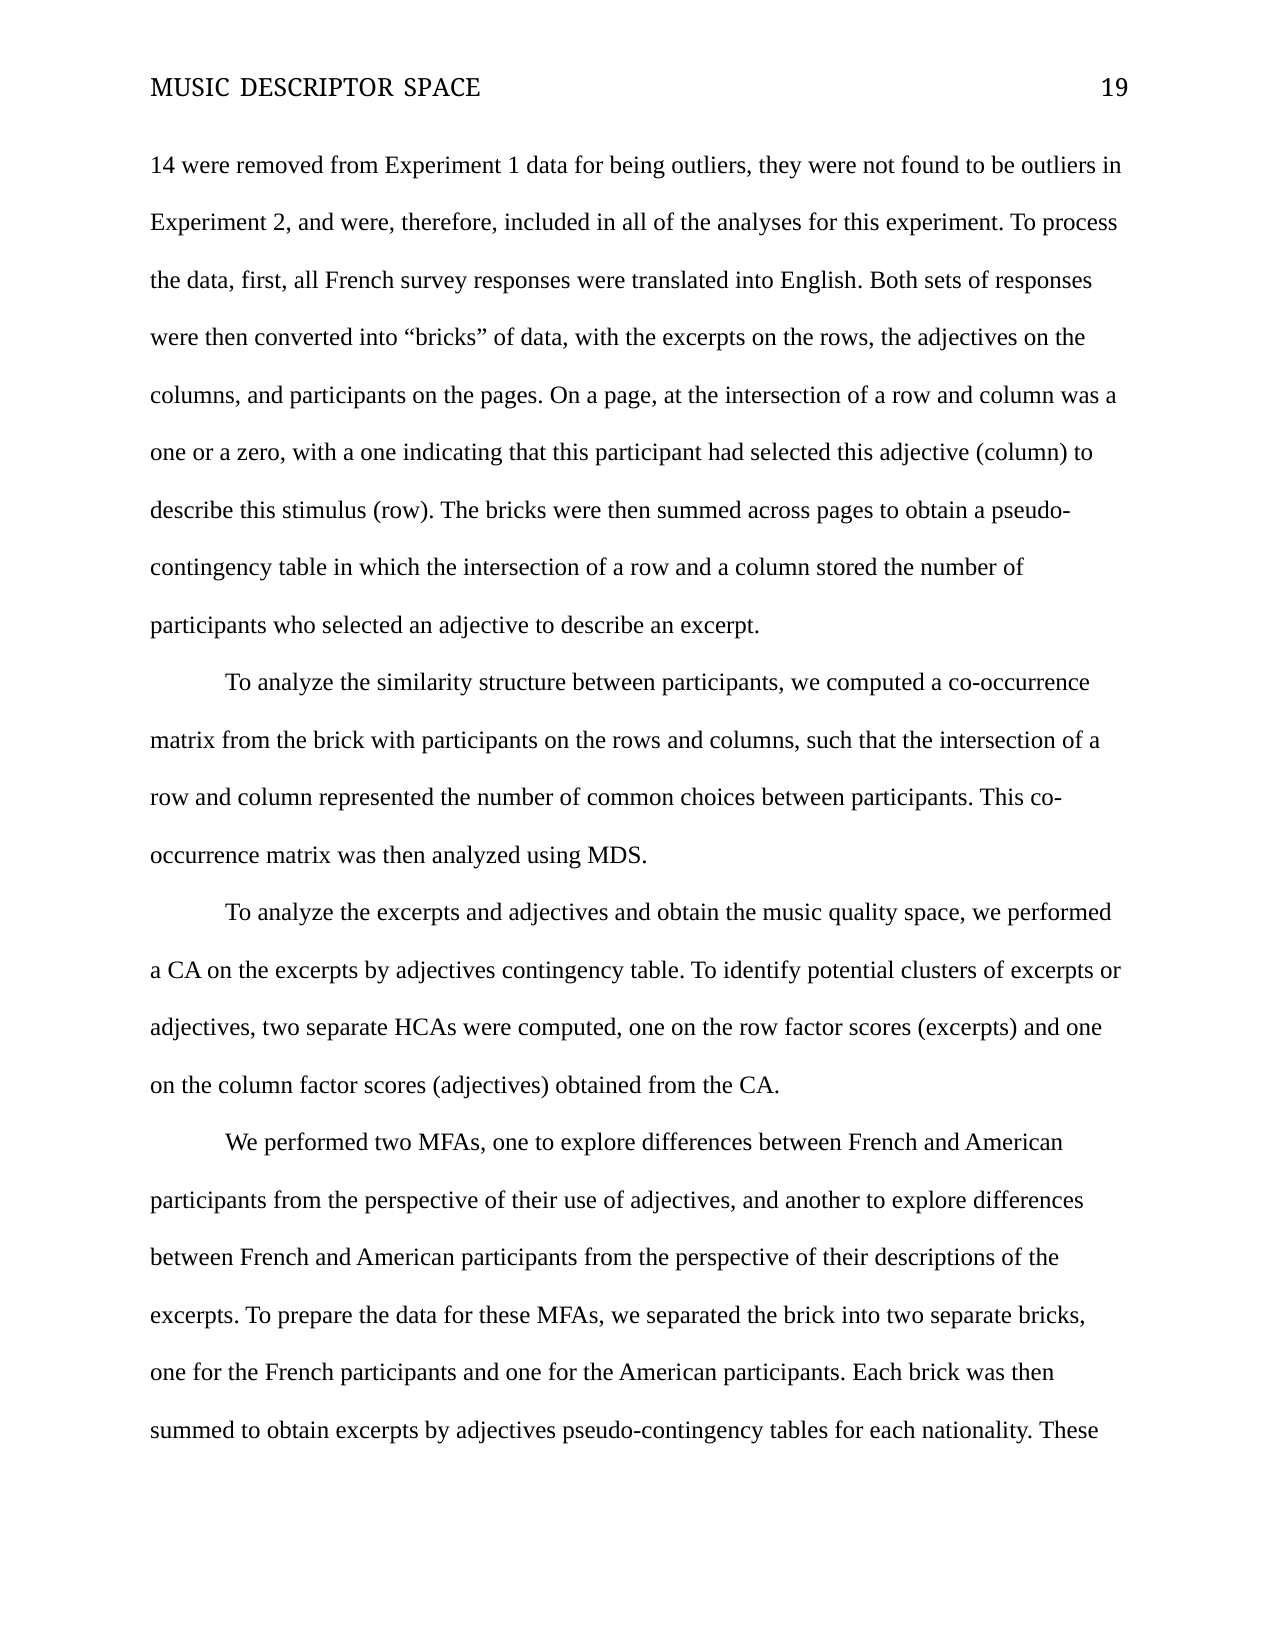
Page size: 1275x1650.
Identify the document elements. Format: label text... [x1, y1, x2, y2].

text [150, 150, 1125, 639]
text To analyze the similarity structure between participants, we computed a co-occurrence matrix from the brick with participants on the rows and columns, such that the intersection of a row and column represented the number of common choices between participants. This co-occurrence matrix was then analyzed using MDS. [150, 667, 1125, 869]
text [150, 1127, 1125, 1444]
text To analyze the excerpts and adjectives and obtain the music quality space, we performed a CA on the excerpts by adjectives contingency table. To identify potential clusters of excerpts or adjectives, two separate HCAs were computed, one on the row factor scores (excerpts) and one on the column factor scores (adjectives) obtained from the CA. [150, 897, 1125, 1099]
